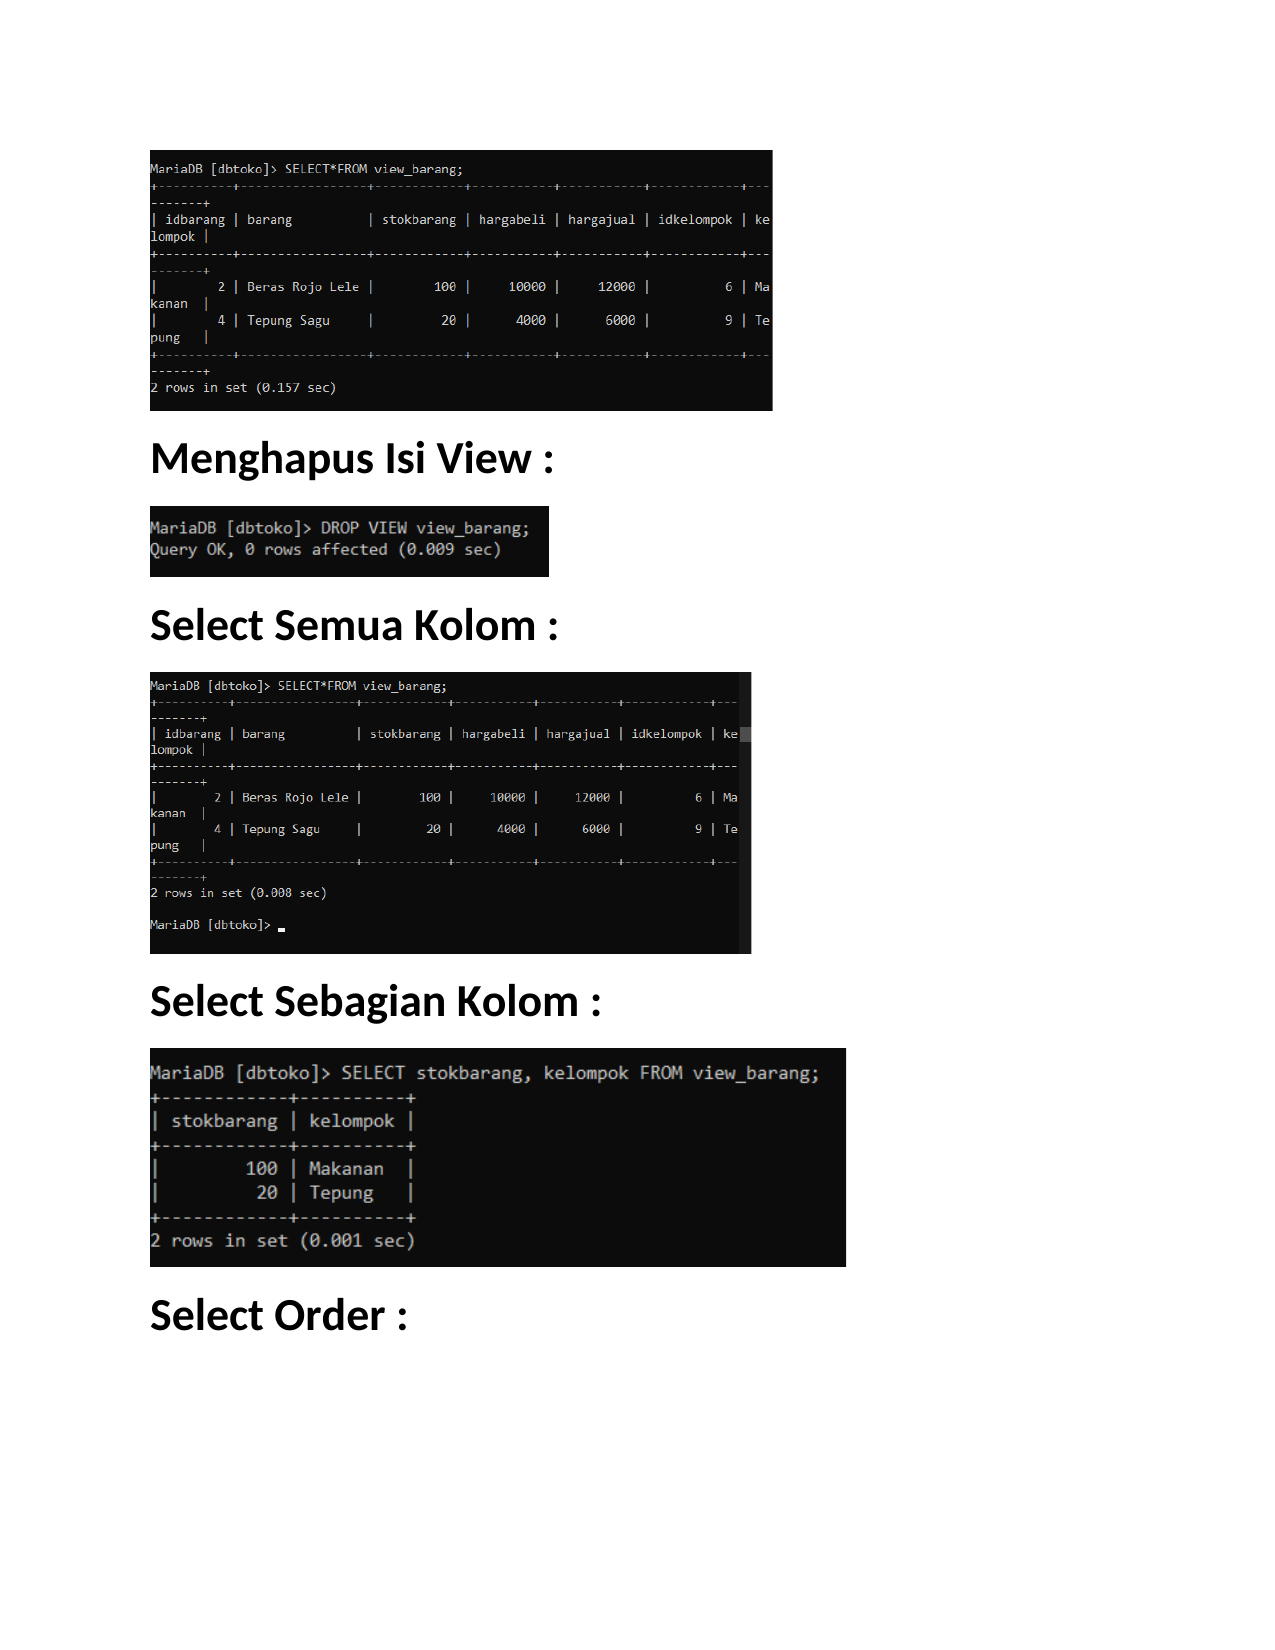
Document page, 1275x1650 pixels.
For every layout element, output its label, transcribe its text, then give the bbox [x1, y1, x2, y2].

picture [150, 506, 549, 577]
text Select Sebagian Kolom : [150, 972, 1125, 1028]
text Select Semua Kolom : [150, 595, 1125, 651]
picture [150, 1048, 847, 1267]
text Select Order : [150, 1286, 1125, 1342]
picture [150, 672, 752, 954]
picture [150, 150, 773, 411]
text Menghapus Isi View : [150, 429, 1125, 485]
